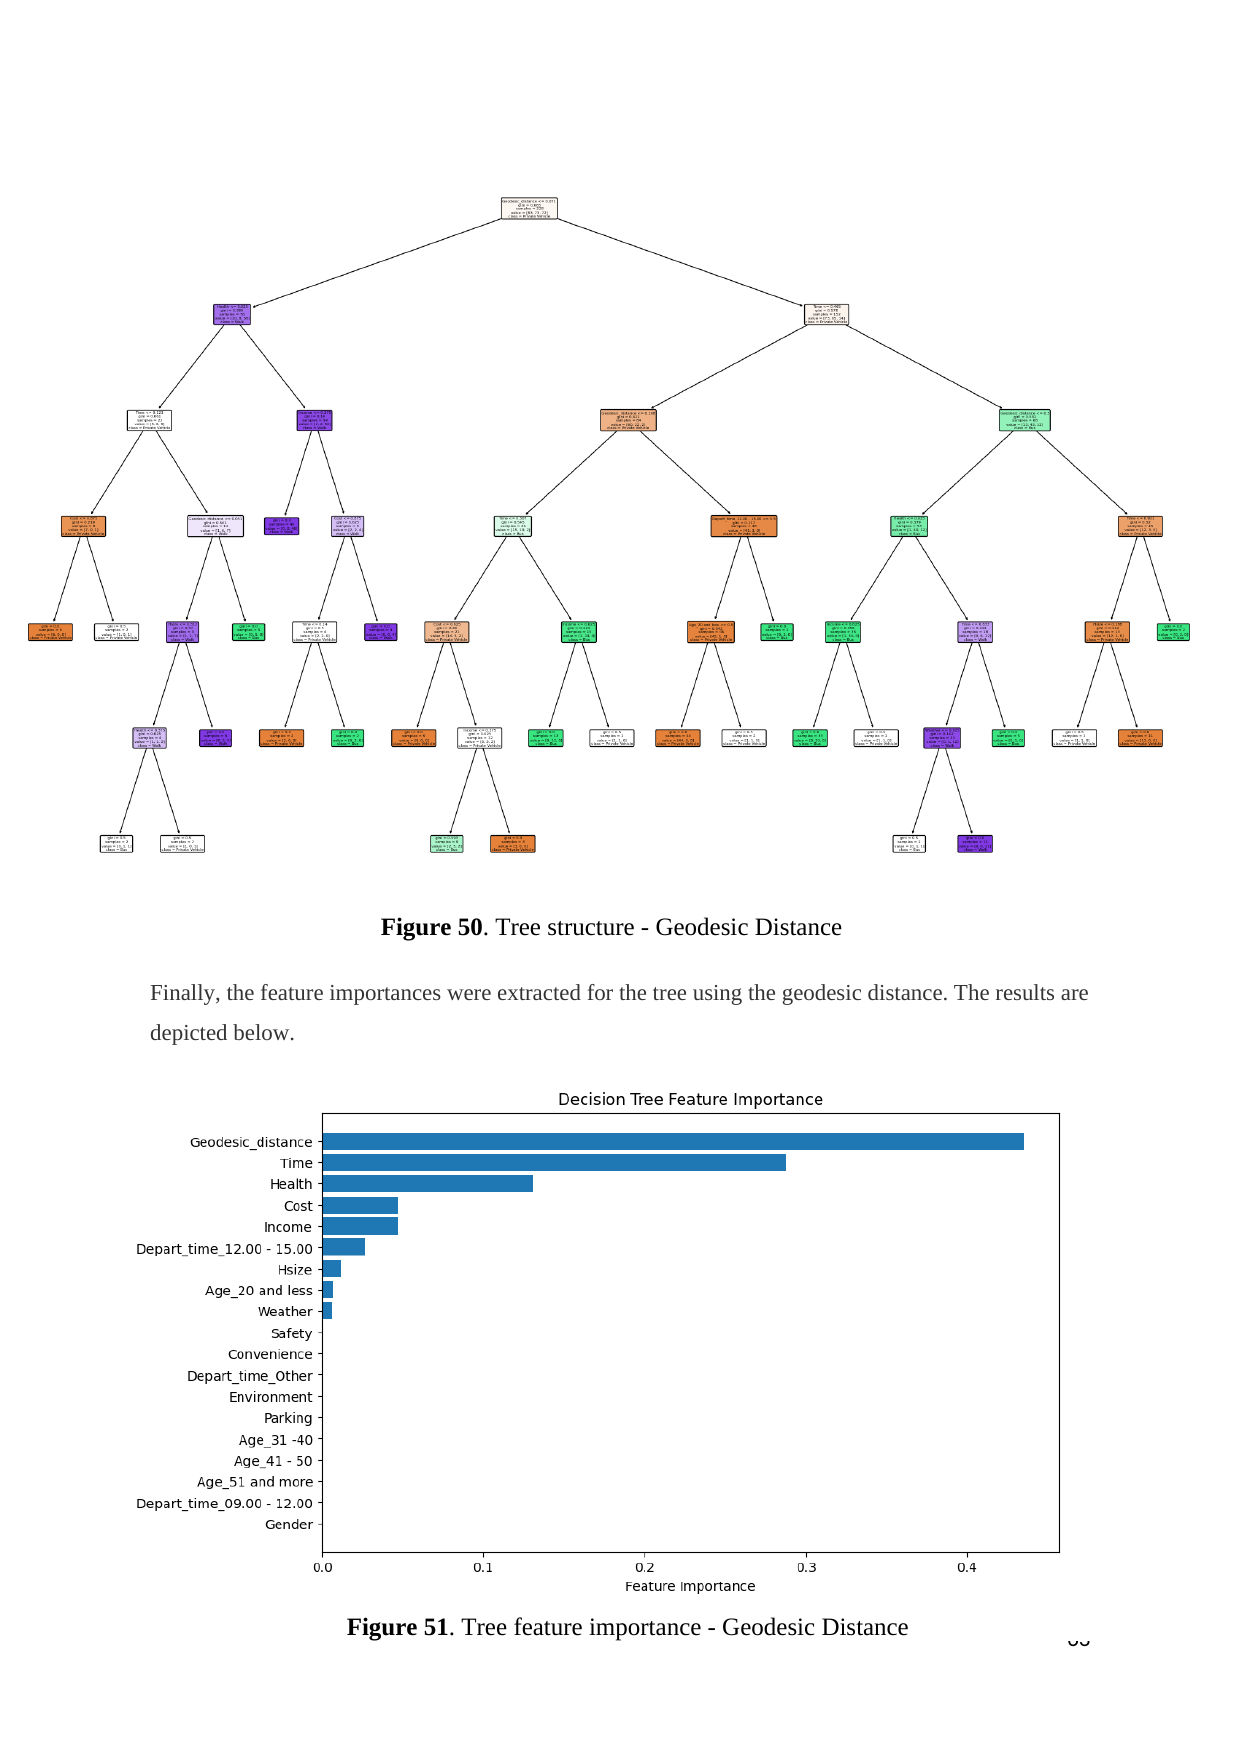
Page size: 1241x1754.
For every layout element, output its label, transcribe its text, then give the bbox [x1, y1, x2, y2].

picture [126, 1082, 1067, 1602]
picture [11, 150, 1212, 903]
text Finally, the feature importances were extracted for the tree using the geodesic distance. The results are depicted below. [150, 979, 1090, 1045]
